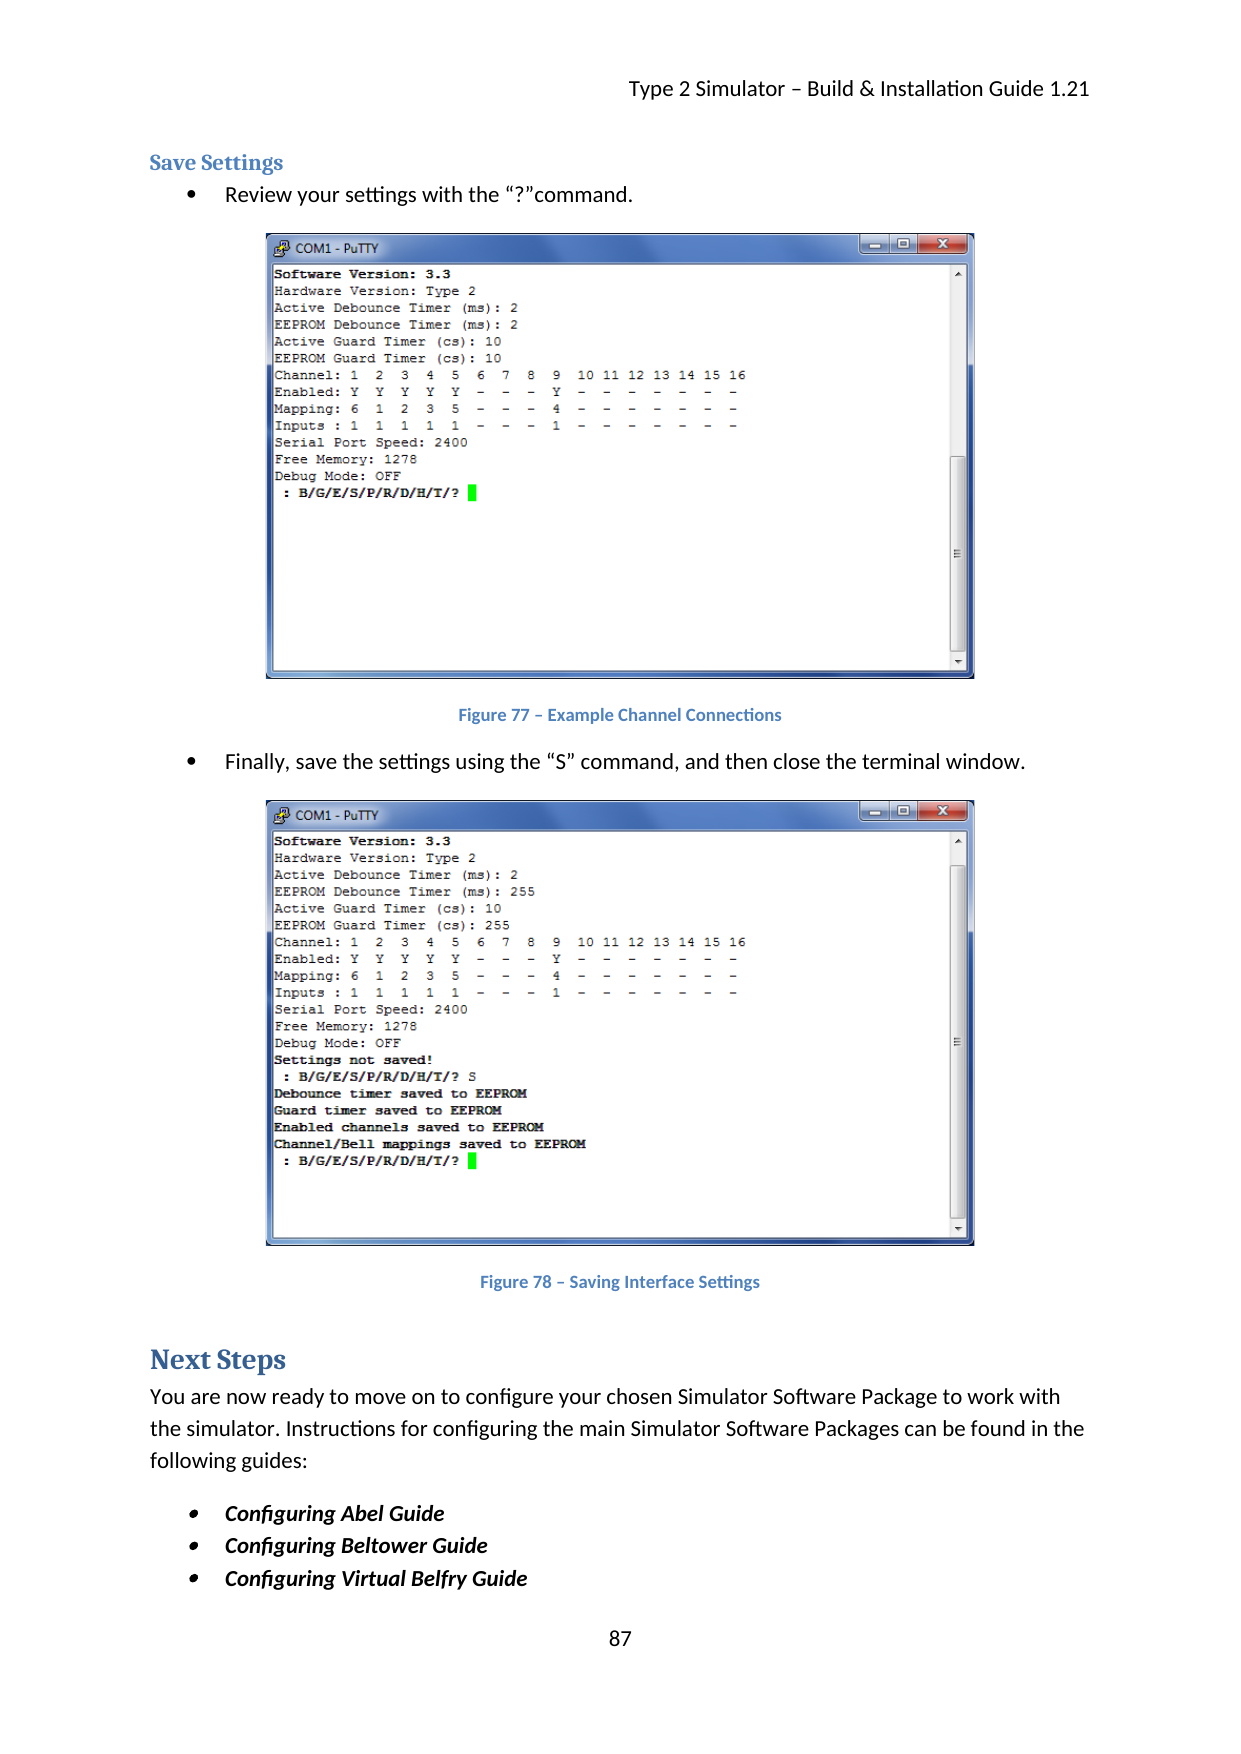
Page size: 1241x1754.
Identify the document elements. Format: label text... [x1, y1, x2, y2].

subtitle Next Steps [150, 1343, 1090, 1377]
list Configuring Virtual Belfry Guide [187, 1564, 1090, 1592]
list Configuring Abel Guide [187, 1499, 1090, 1527]
list Configuring Beltower Guide [187, 1532, 1090, 1560]
text You are now ready to move on to configure your chosen Simulator Software Package to work with the simulator. Instructions for configuring the main Simulator Software Packages can be found in the following guides: [150, 1382, 1090, 1474]
subtitle Save Settings [150, 150, 1090, 176]
list Finally, save the settings using the “S” command, and then close the terminal window. [187, 747, 1090, 775]
text Figure 78 – Saving Interface Settings [150, 1271, 1090, 1293]
picture [265, 233, 975, 679]
text Figure 77 – Example Channel Connections [150, 703, 1090, 726]
list Review your settings with the “?”command. [187, 180, 1090, 208]
picture [265, 800, 975, 1246]
